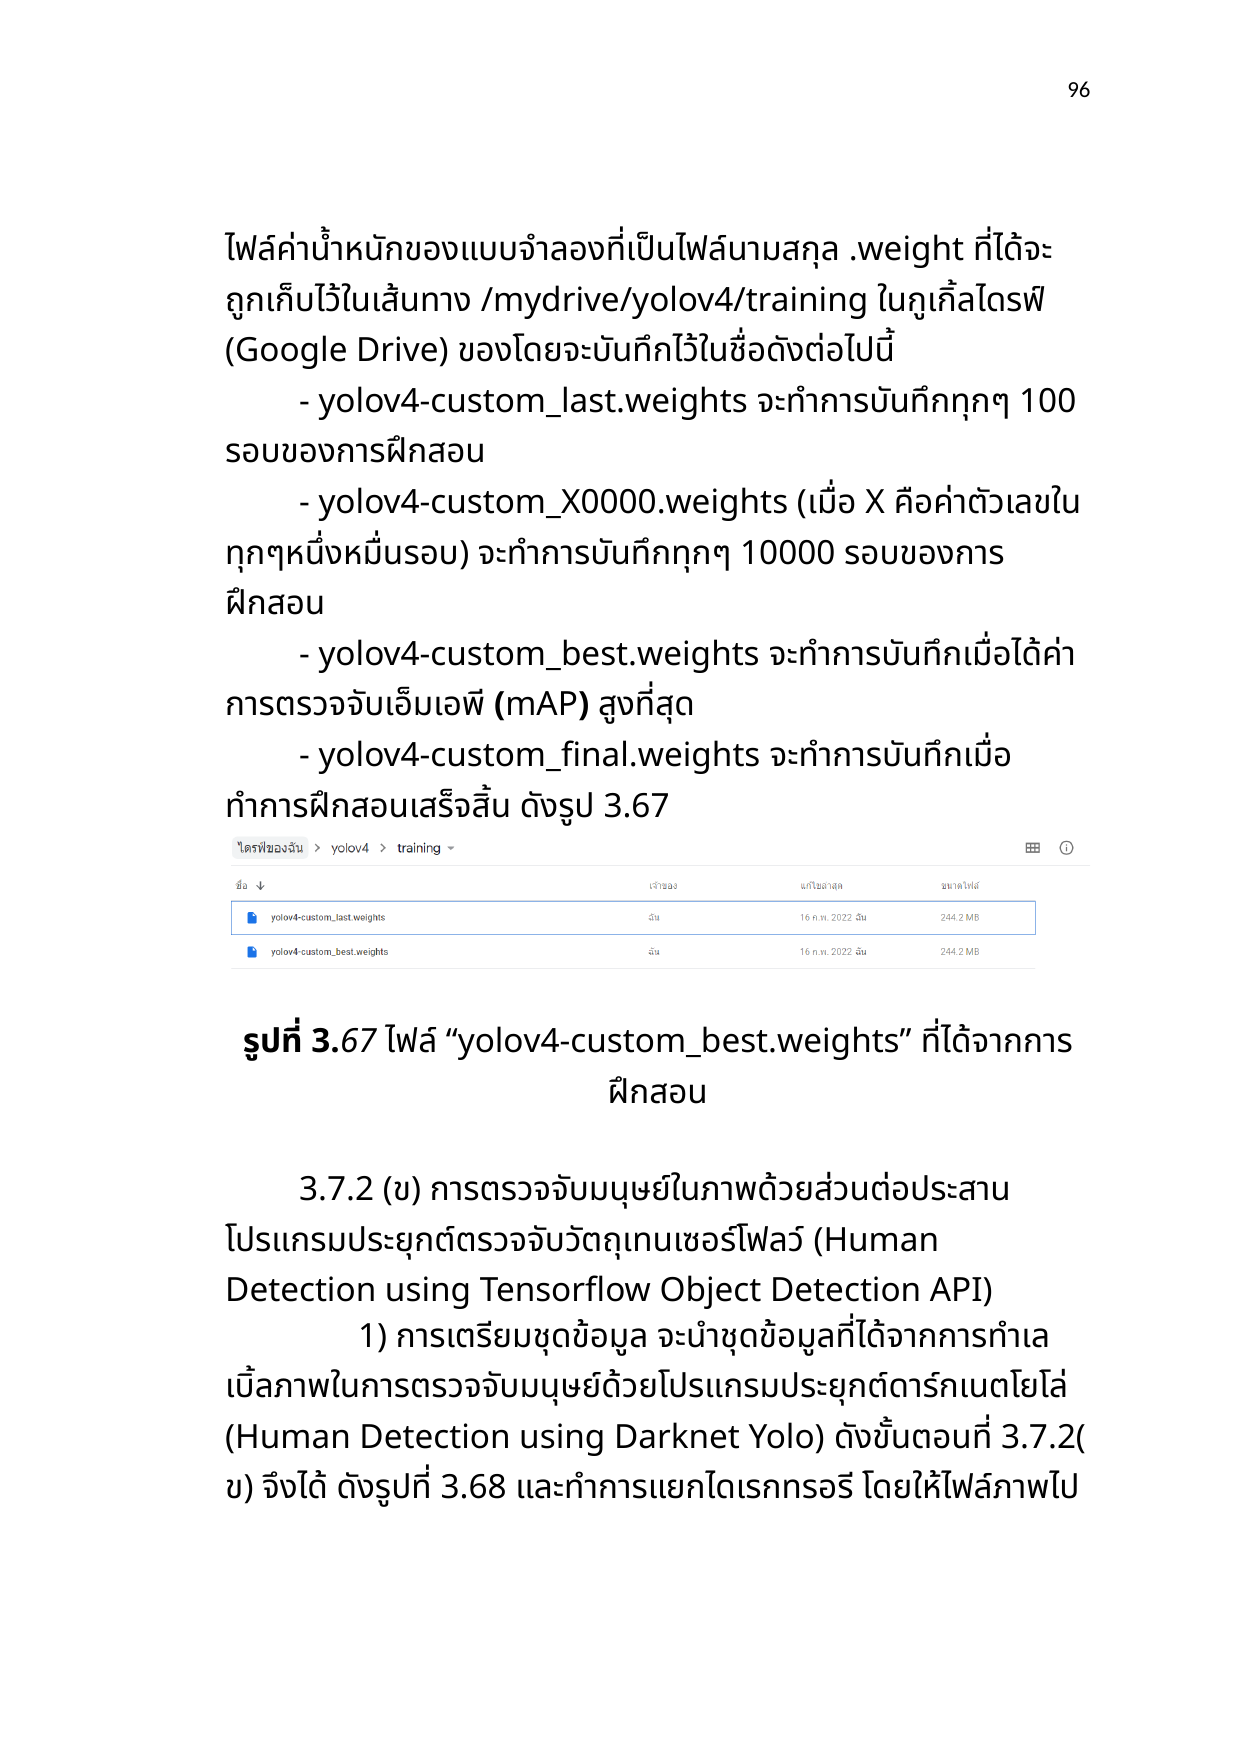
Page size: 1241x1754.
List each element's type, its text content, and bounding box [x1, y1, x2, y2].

text - yolov4-custom_best.weights จะทำการบันทึกเมื่อได้ค่าการตรวจจับเอ็มเอพี (mAP) สูงที่สุด [225, 629, 1090, 731]
picture [225, 832, 1091, 999]
text รูปที่ 3.67 ไฟล์ “yolov4-custom_best.weights” ที่ได้จากการฝึกสอน [225, 1017, 1090, 1118]
subtitle 3.7.2 (ข) การตรวจจับมนุษย์ในภาพด้วยส่วนต่อประสานโปรแกรมประยุกต์ตรวจจับวัตถุเทนเซอร์โฟลว์ (Human Detection using Tensorflow Object Detection API) [225, 1165, 1090, 1312]
text ไฟล์ค่าน้ำหนักของแบบจำลองที่เป็นไฟล์นามสกุล .weight ที่ได้จะถูกเก็บไว้ในเส้นทาง /mydrive/yolov4/training ในกูเกิ้ลไดรฟ์ (Google Drive) ของโดยจะบันทึกไว้ในชื่อดังต่อไปนี้ [225, 225, 1090, 377]
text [225, 1312, 1090, 1514]
text - yolov4-custom_X0000.weights (เมื่อ X คือค่าตัวเลขในทุกๆหนึ่งหมื่นรอบ) จะทำการบันทึกทุกๆ 10000 รอบของการฝึกสอน [225, 478, 1090, 629]
text - yolov4-custom_final.weights จะทำการบันทึกเมื่อทำการฝึกสอนเสร็จสิ้น ดังรูป 3.67 [225, 731, 1090, 832]
text - yolov4-custom_last.weights จะทำการบันทึกทุกๆ 100 รอบของการฝึกสอน [225, 377, 1090, 478]
